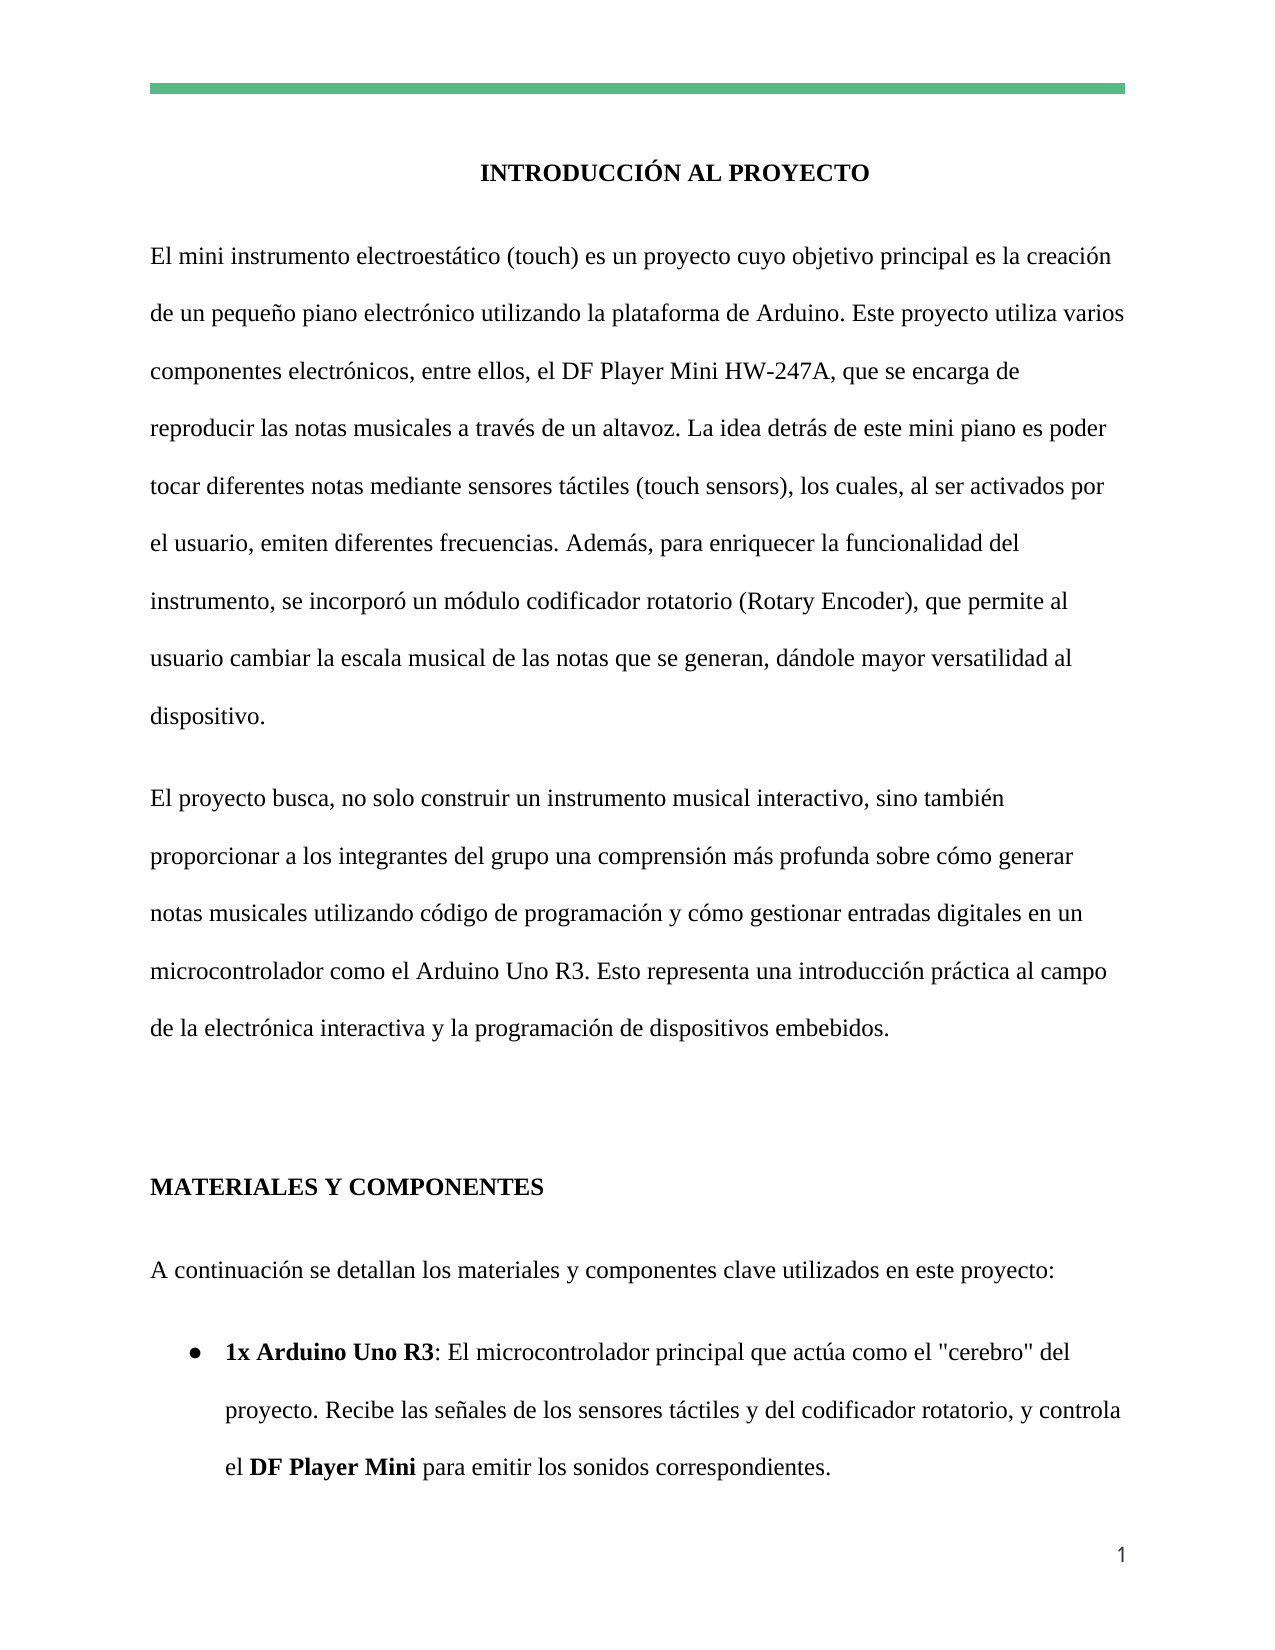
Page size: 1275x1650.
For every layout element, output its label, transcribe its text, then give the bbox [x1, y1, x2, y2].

text A continuación se detallan los materiales y componentes clave utilizados en este proyecto: [150, 1255, 1125, 1284]
list 1x Arduino Uno R3: El microcontrolador principal que actúa como el "cerebro" del proyecto. Recibe las señales de los sensores táctiles y del codificador rotatorio, y controla el DF Player Mini para emitir los sonidos correspondientes. [187, 1337, 1125, 1481]
picture [150, 83, 1125, 94]
text El proyecto busca, no solo construir un instrumento musical interactivo, sino también proporcionar a los integrantes del grupo una comprensión más profunda sobre cómo generar notas musicales utilizando código de programación y cómo gestionar entradas digitales en un microcontrolador como el Arduino Uno R3. Esto representa una introducción práctica al campo de la electrónica interactiva y la programación de dispositivos embebidos. [150, 783, 1125, 1042]
text INTRODUCCIÓN AL PROYECTO [225, 158, 1125, 187]
text El mini instrumento electroestático (touch) es un proyecto cuyo objetivo principal es la creación de un pequeño piano electrónico utilizando la plataforma de Arduino. Este proyecto utiliza varios componentes electrónicos, entre ellos, el DF Player Mini HW-247A, que se encarga de reproducir las notas musicales a través de un altavoz. La idea detrás de este mini piano es poder tocar diferentes notas mediante sensores táctiles (touch sensors), los cuales, al ser activados por el usuario, emiten diferentes frecuencias. Además, para enriquecer la funcionalidad del instrumento, se incorporó un módulo codificador rotatorio (Rotary Encoder), que permite al usuario cambiar la escala musical de las notas que se generan, dándole mayor versatilidad al dispositivo. [150, 241, 1125, 729]
text MATERIALES Y COMPONENTES [150, 1172, 1125, 1201]
